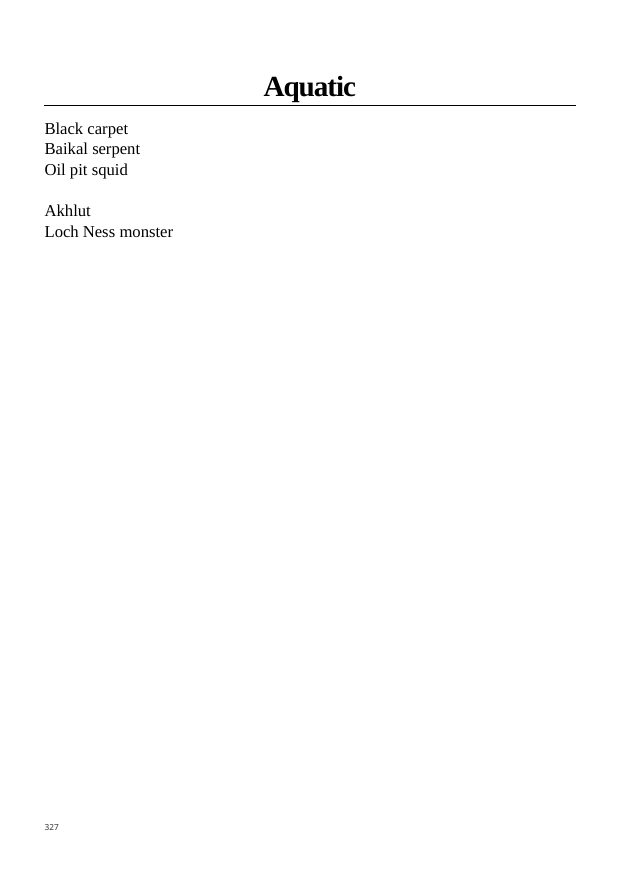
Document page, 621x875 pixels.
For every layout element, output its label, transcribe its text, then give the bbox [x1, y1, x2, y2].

text Baikal serpent [44, 139, 576, 158]
text Oil pit squid [44, 160, 576, 179]
text Akhlut [44, 201, 576, 220]
text Black carpet [44, 118, 576, 138]
text Loch Ness monster [44, 222, 576, 241]
subtitle Aquatic [44, 69, 576, 105]
